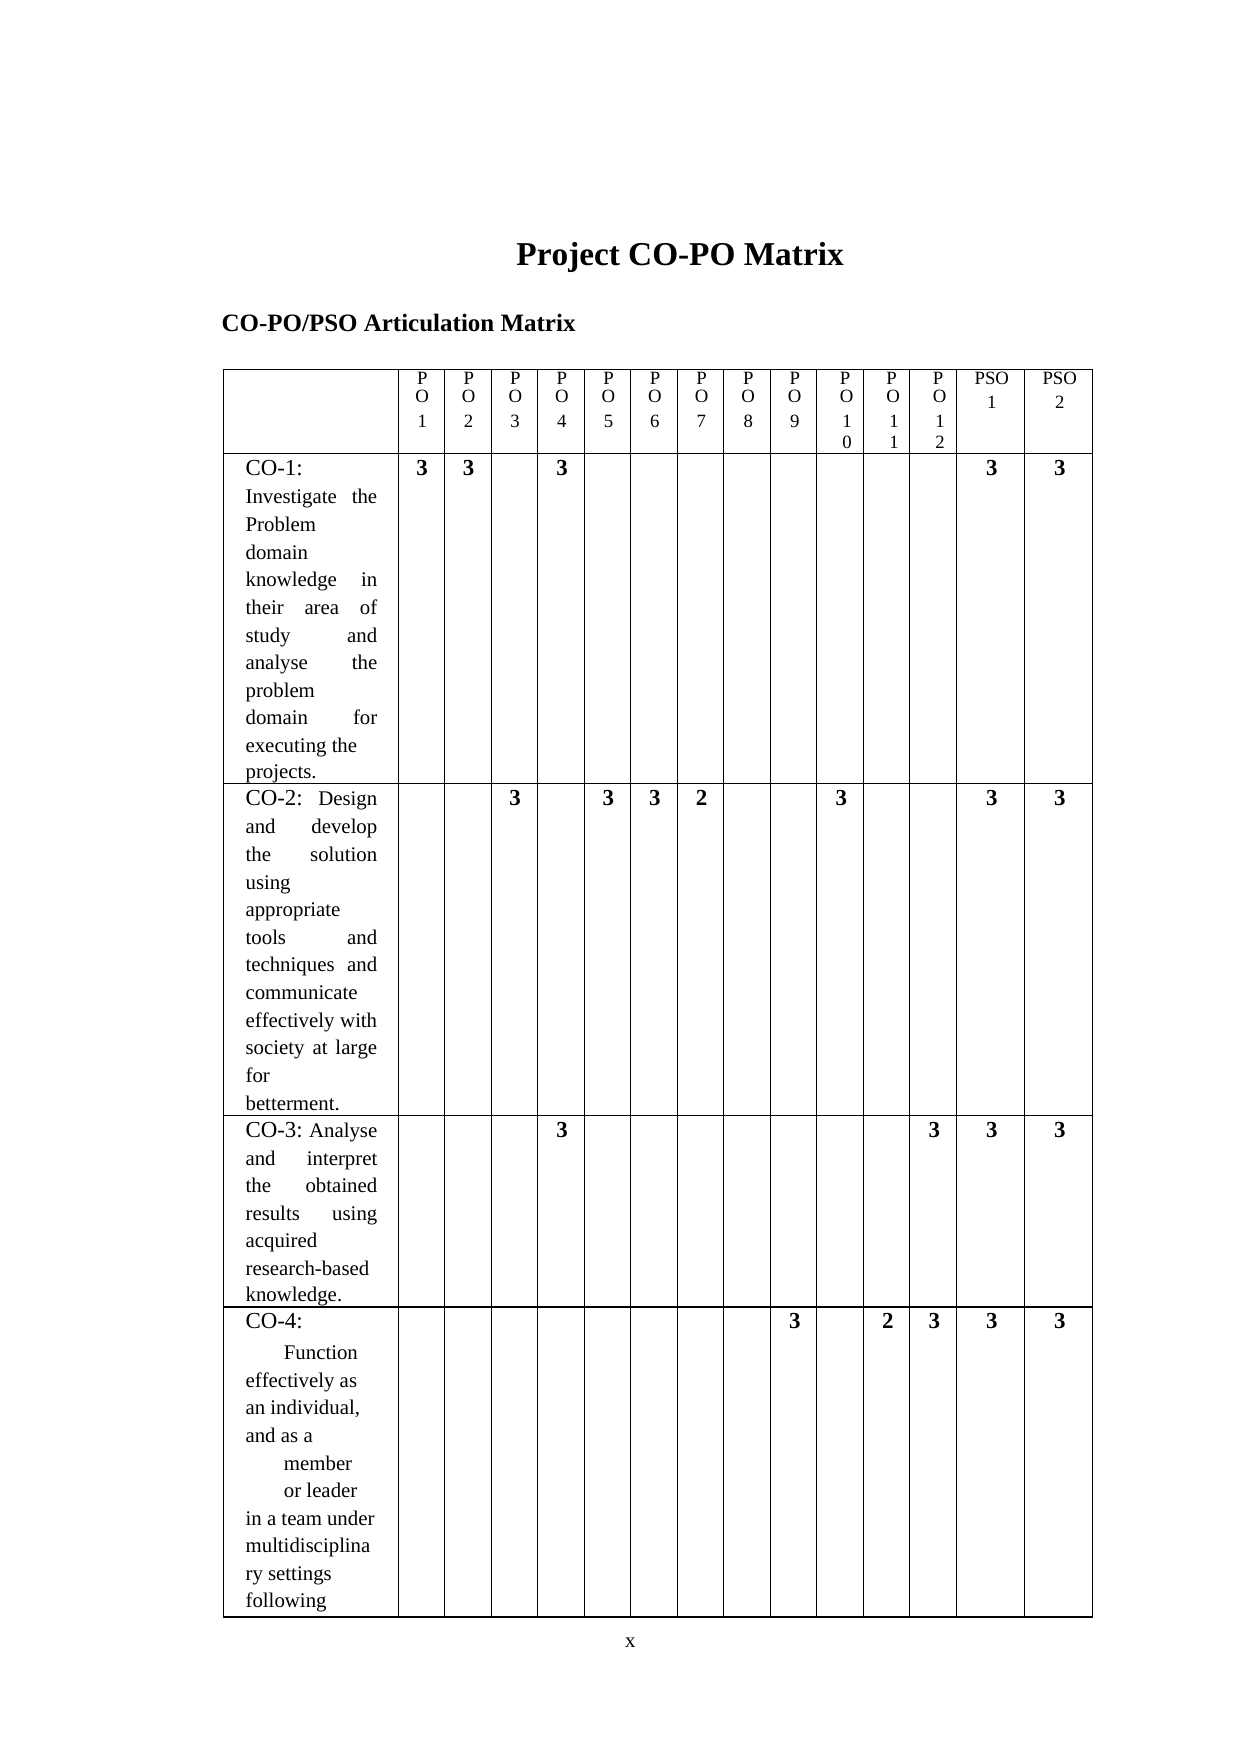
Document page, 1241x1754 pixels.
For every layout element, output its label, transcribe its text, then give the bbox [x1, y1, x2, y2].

table_cell 3 [492, 784, 537, 1114]
table_header PO 1 [399, 370, 444, 453]
table_cell [817, 1308, 863, 1616]
table_cell [445, 1116, 491, 1306]
table_cell [724, 454, 770, 783]
table_cell [631, 1116, 677, 1306]
table_cell [864, 454, 909, 783]
table_cell 3 [1025, 454, 1092, 783]
table_cell 3 [817, 784, 863, 1114]
table_cell [445, 784, 491, 1114]
table_cell 3 [957, 1308, 1024, 1616]
table_header PSO 2 [1025, 370, 1092, 453]
table_cell [492, 1308, 537, 1616]
table_cell CO-1: Investigate the Problem domain knowledge in their area of study and analyse the problem domain for executing the projects. [224, 454, 398, 783]
table_cell 3 [631, 784, 677, 1114]
table_cell CO-3: Analyse and interpret the obtained results using acquired research-based knowledge. [224, 1116, 398, 1306]
table_header PO 9 [771, 370, 816, 453]
table_cell 2 [864, 1308, 909, 1616]
table_cell CO-2: Design and develop the solution using appropriate tools and techniques and communicate effectively with society at large for betterment. [224, 784, 398, 1114]
table_cell [724, 1116, 770, 1306]
table_cell [817, 1116, 863, 1306]
table_header PO 7 [678, 370, 723, 453]
table_cell [585, 454, 630, 783]
table_header PO 2 [445, 370, 491, 453]
table_cell [399, 784, 444, 1114]
table_cell 3 [538, 1116, 584, 1306]
table_cell 3 [771, 1308, 816, 1616]
table_header PO 12 [910, 370, 956, 453]
table_cell [864, 1116, 909, 1306]
table_header [224, 370, 398, 453]
text Project CO-PO Matrix [204, 234, 1110, 273]
table_header PSO 1 [957, 370, 1024, 453]
table_cell [864, 784, 909, 1114]
table_cell 3 [1025, 784, 1092, 1114]
table_header PO 3 [492, 370, 537, 453]
table_cell [538, 784, 584, 1114]
table_cell 3 [957, 454, 1024, 783]
table_cell 3 [445, 454, 491, 783]
table_cell 3 [910, 1116, 956, 1306]
table_header PO 4 [538, 370, 584, 453]
table_cell [492, 454, 537, 783]
table_cell 3 [585, 784, 630, 1114]
table_header PO 11 [864, 370, 909, 453]
table_cell [771, 454, 816, 783]
table_cell 3 [1025, 1116, 1092, 1306]
table_cell [492, 1116, 537, 1306]
table_cell [817, 454, 863, 783]
table_cell [910, 454, 956, 783]
table_header PO 5 [585, 370, 630, 453]
table_header PO 10 [817, 370, 863, 453]
table_cell 3 [1025, 1308, 1092, 1616]
table_cell [399, 1116, 444, 1306]
text CO-PO/PSO Articulation Matrix [221, 308, 1151, 337]
table_cell [631, 1308, 677, 1616]
table_cell [538, 1308, 584, 1616]
table_cell [724, 1308, 770, 1616]
table_cell [724, 784, 770, 1114]
table_cell [631, 454, 677, 783]
table_cell [910, 784, 956, 1114]
table_cell 3 [538, 454, 584, 783]
table_cell [678, 1116, 723, 1306]
table_cell [771, 784, 816, 1114]
table_cell 3 [910, 1308, 956, 1616]
table_cell 3 [957, 784, 1024, 1114]
table_cell [585, 1116, 630, 1306]
table_cell [678, 1308, 723, 1616]
table_cell [399, 1308, 444, 1616]
table_cell [445, 1308, 491, 1616]
table_cell 3 [399, 454, 444, 783]
table_cell 3 [957, 1116, 1024, 1306]
table_cell [771, 1116, 816, 1306]
table_header PO 8 [724, 370, 770, 453]
table_header PO 6 [631, 370, 677, 453]
table_cell [678, 454, 723, 783]
table_cell [585, 1308, 630, 1616]
table_cell 2 [678, 784, 723, 1114]
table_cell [224, 1308, 398, 1616]
